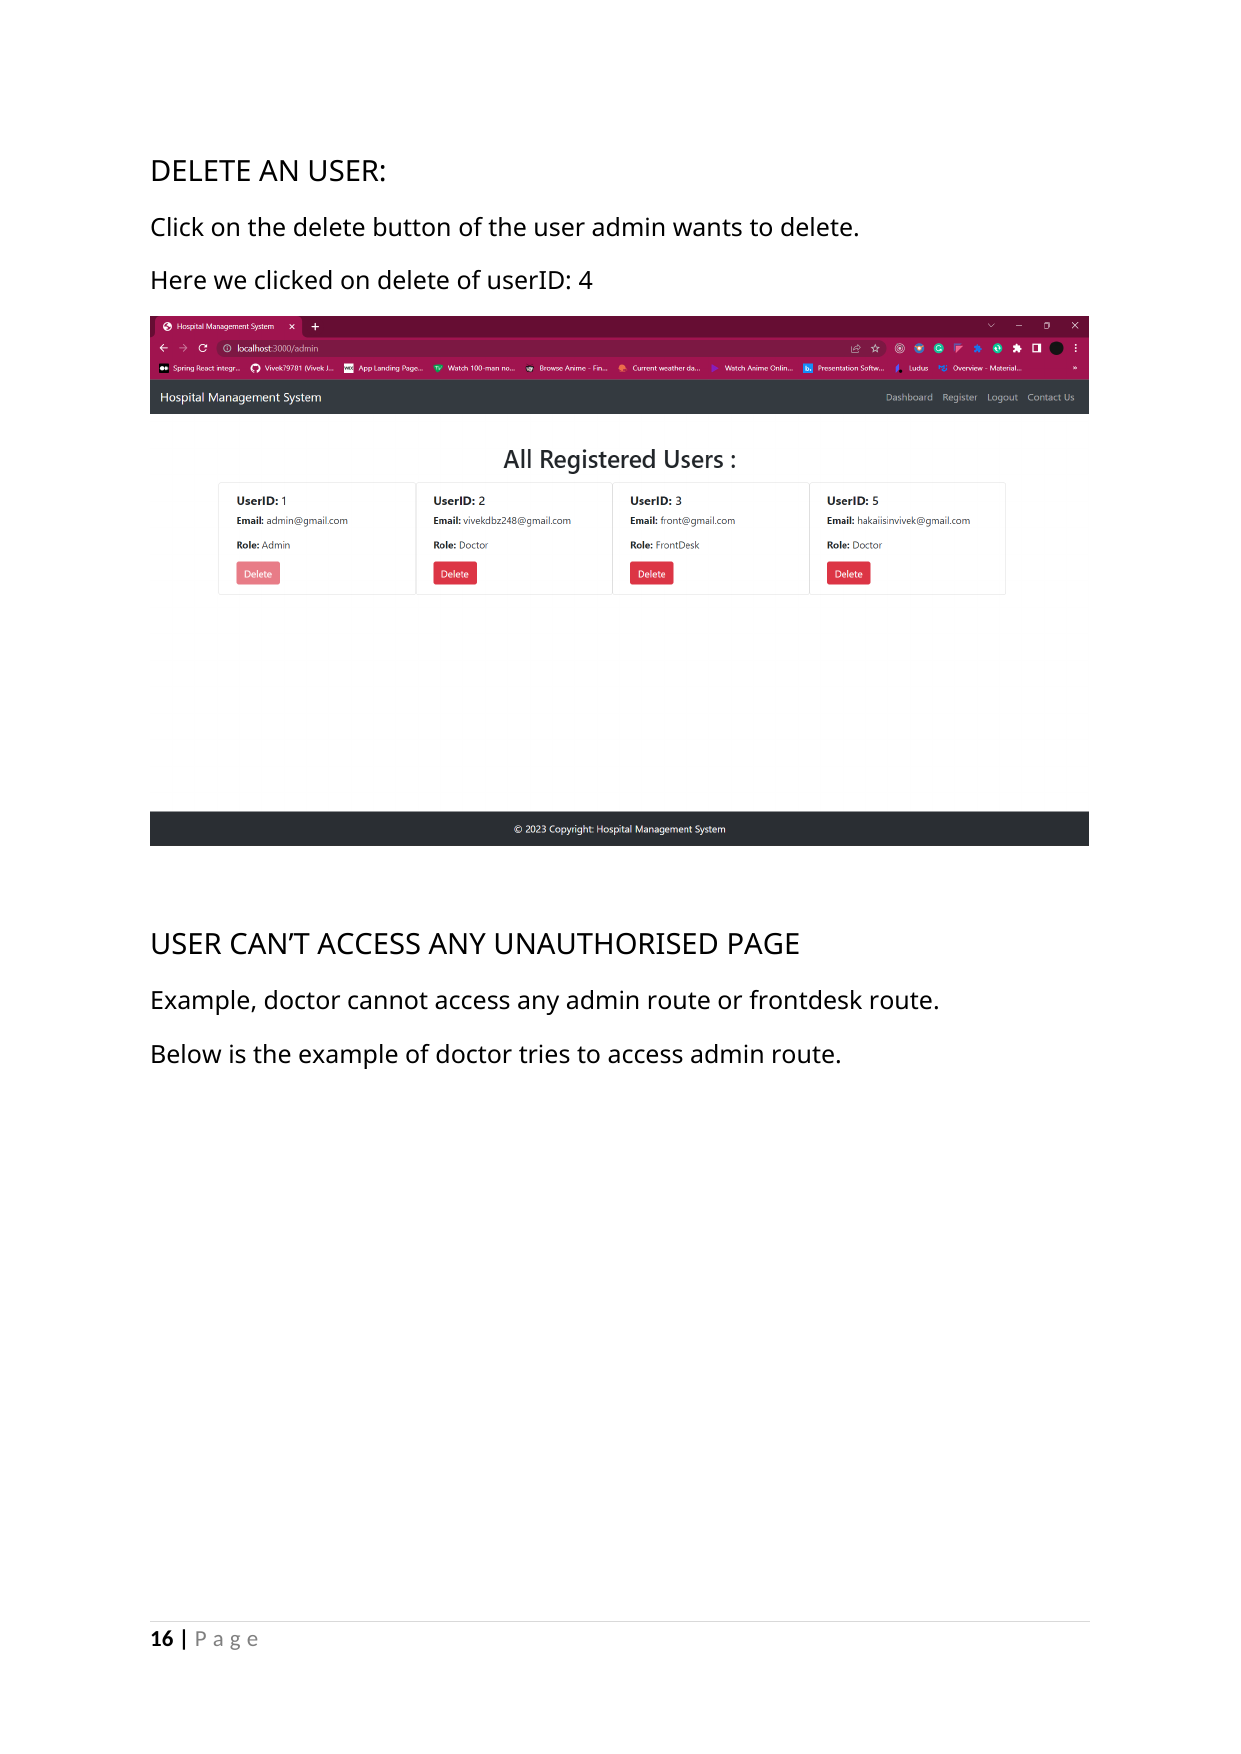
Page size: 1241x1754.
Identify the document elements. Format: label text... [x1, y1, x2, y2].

picture [150, 316, 1089, 846]
text Here we clicked on delete of userID: 4 [150, 263, 1090, 297]
text Example, doctor cannot access any admin route or frontdesk route. [150, 983, 1090, 1017]
text DELETE AN USER: [150, 150, 1090, 190]
text Click on the delete button of the user admin wants to delete. [150, 209, 1090, 243]
text Below is the example of doctor tries to access admin route. [150, 1036, 1090, 1071]
text USER CAN’T ACCESS ANY UNAUTHORISED PAGE [150, 923, 1090, 963]
